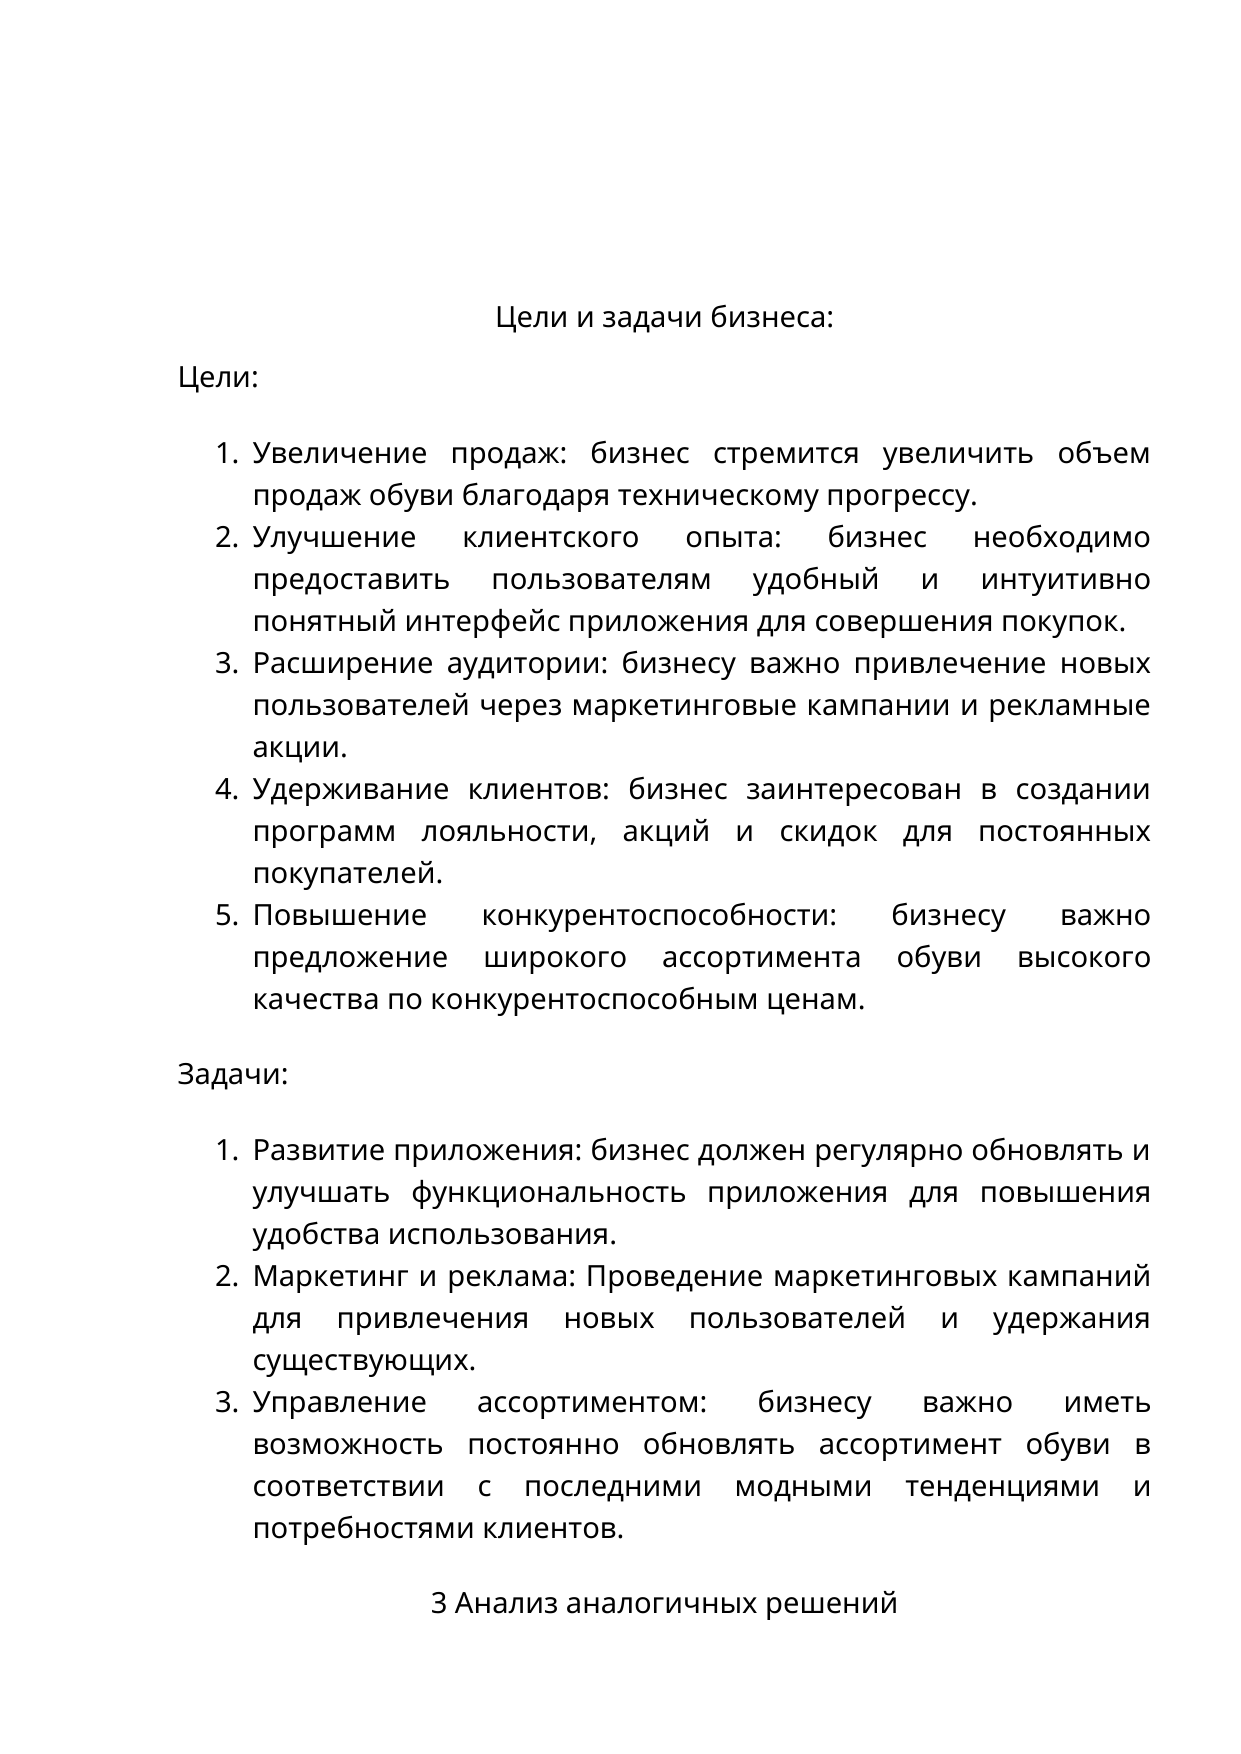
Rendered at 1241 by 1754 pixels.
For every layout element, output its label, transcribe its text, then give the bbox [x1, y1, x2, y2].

list Развитие приложения: бизнес должен регулярно обновлять и улучшать функциональность приложения для повышения удобства использования. [215, 1129, 1152, 1253]
text Задачи: [177, 1053, 1152, 1093]
list Маркетинг и реклама: Проведение маркетинговых кампаний для привлечения новых пользователей и удержания существующих. [215, 1255, 1152, 1379]
text 3 Анализ аналогичных решений [177, 1582, 1152, 1622]
list Увеличение продаж: бизнес стремится увеличить объем продаж обуви благодаря техническому прогрессу. [215, 432, 1152, 514]
text Цели: [177, 356, 1152, 396]
text Цели и задачи бизнеса: [177, 297, 1152, 336]
list Управление ассортиментом: бизнесу важно иметь возможность постоянно обновлять ассортимент обуви в соответствии с последними модными тенденциями и потребностями клиентов. [215, 1381, 1152, 1547]
list Удерживание клиентов: бизнес заинтересован в создании программ лояльности, акций и скидок для постоянных покупателей. [215, 768, 1152, 892]
list Улучшение клиентского опыта: бизнес необходимо предоставить пользователям удобный и интуитивно понятный интерфейс приложения для совершения покупок. [215, 516, 1152, 640]
list Расширение аудитории: бизнесу важно привлечение новых пользователей через маркетинговые кампании и рекламные акции. [215, 642, 1152, 766]
list Повышение конкурентоспособности: бизнесу важно предложение широкого ассортимента обуви высокого качества по конкурентоспособным ценам. [215, 894, 1152, 1018]
